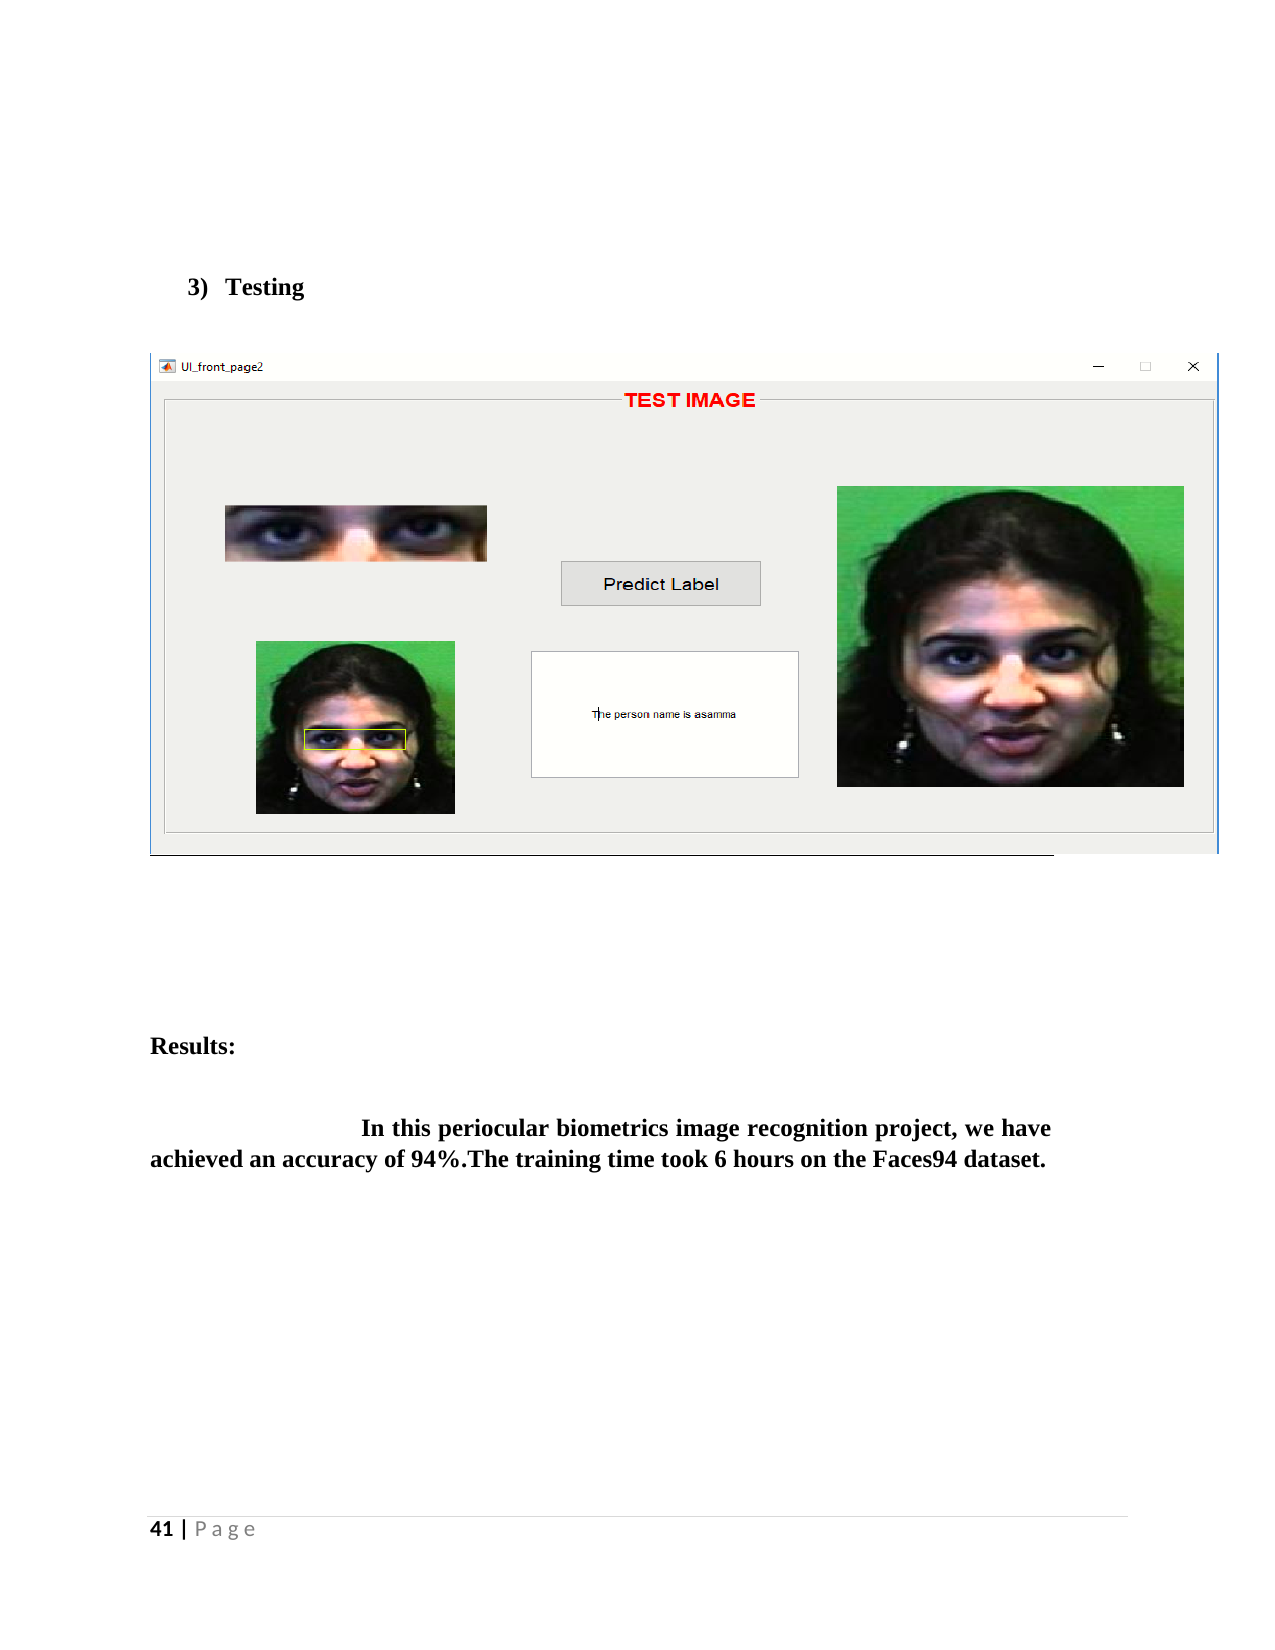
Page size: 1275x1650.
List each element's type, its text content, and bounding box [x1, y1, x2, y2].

picture [150, 353, 1219, 854]
list Testing [187, 272, 1054, 301]
text In this periocular biometrics image recognition project, we have achieved an accuracy of 94%.The training time took 6 hours on the Faces94 dataset. [150, 1113, 1054, 1172]
text Results: [150, 1031, 1054, 1060]
